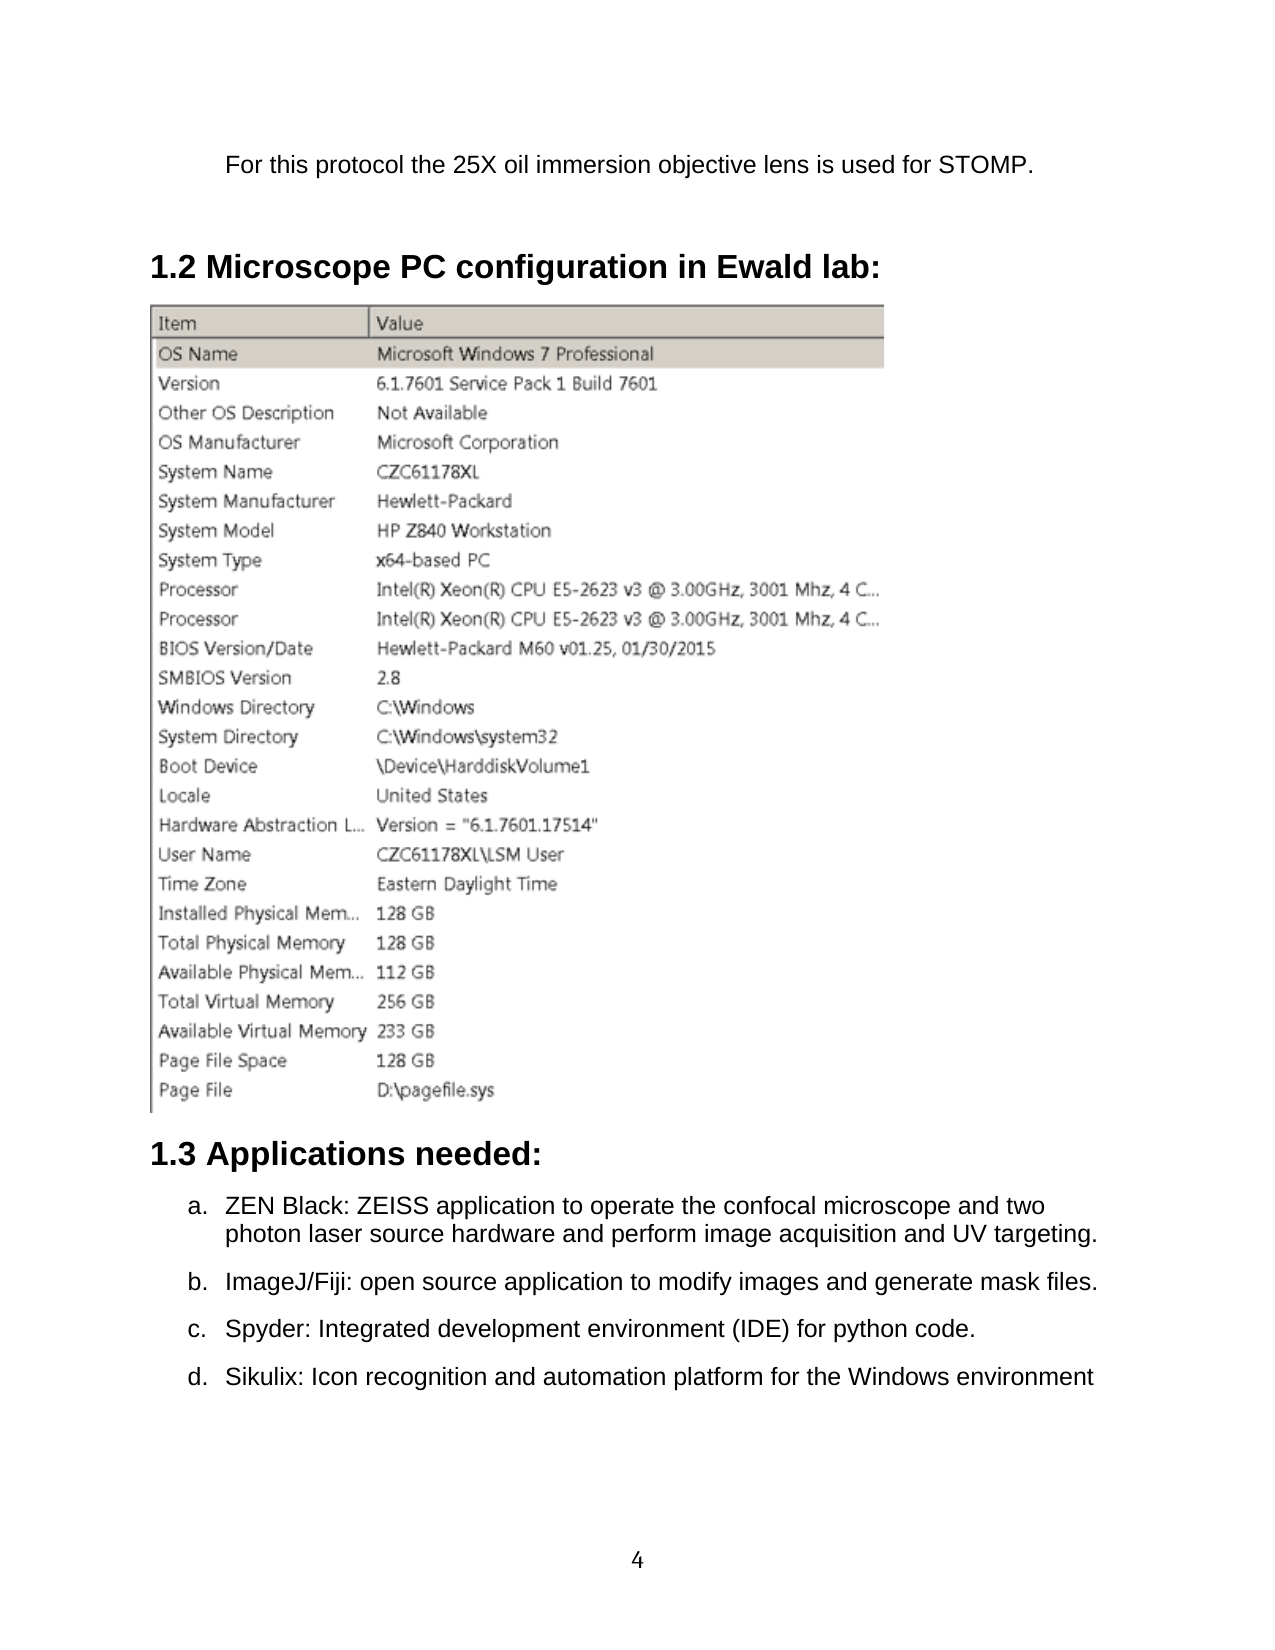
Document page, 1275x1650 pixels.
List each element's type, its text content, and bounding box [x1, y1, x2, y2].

list ImageJ/Fiji: open source application to modify images and generate mask files. [187, 1267, 1125, 1296]
list Spyder: Integrated development environment (IDE) for python code. [187, 1314, 1125, 1343]
subtitle 1.3 Applications needed: [150, 1133, 1125, 1172]
picture [150, 304, 885, 1113]
subtitle 1.2 Microscope PC configuration in Ewald lab: [150, 247, 1125, 286]
list ZEN Black: ZEISS application to operate the confocal microscope and two photon laser source hardware and perform image acquisition and UV targeting. [187, 1191, 1125, 1248]
text For this protocol the 25X oil immersion objective lens is used for STOMP. [225, 150, 1125, 179]
list Sikulix: Icon recognition and automation platform for the Windows environment [187, 1362, 1125, 1391]
